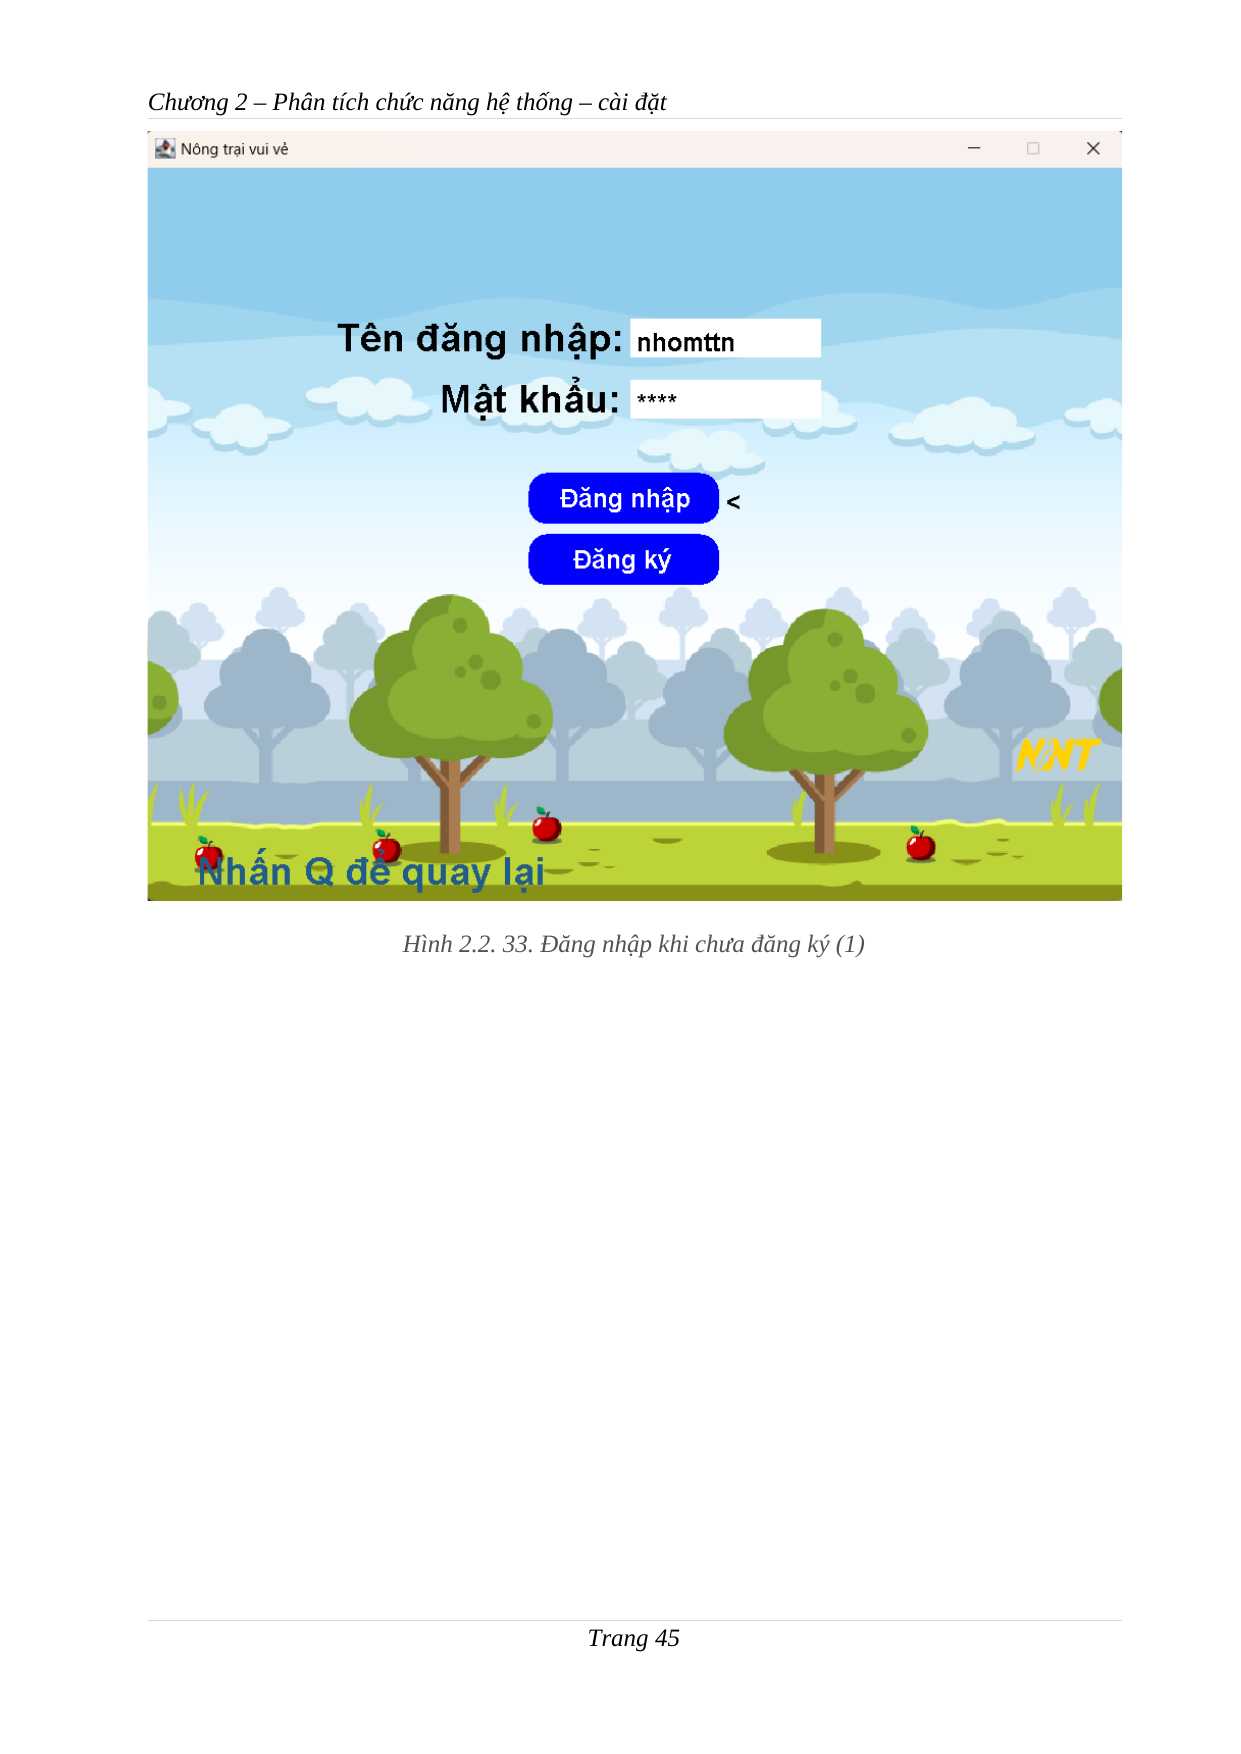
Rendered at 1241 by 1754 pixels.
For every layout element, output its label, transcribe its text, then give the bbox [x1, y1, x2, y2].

text Hình 2.2. 33. Đăng nhập khi chưa đăng ký (1) [148, 929, 1122, 957]
picture [147, 131, 1123, 901]
